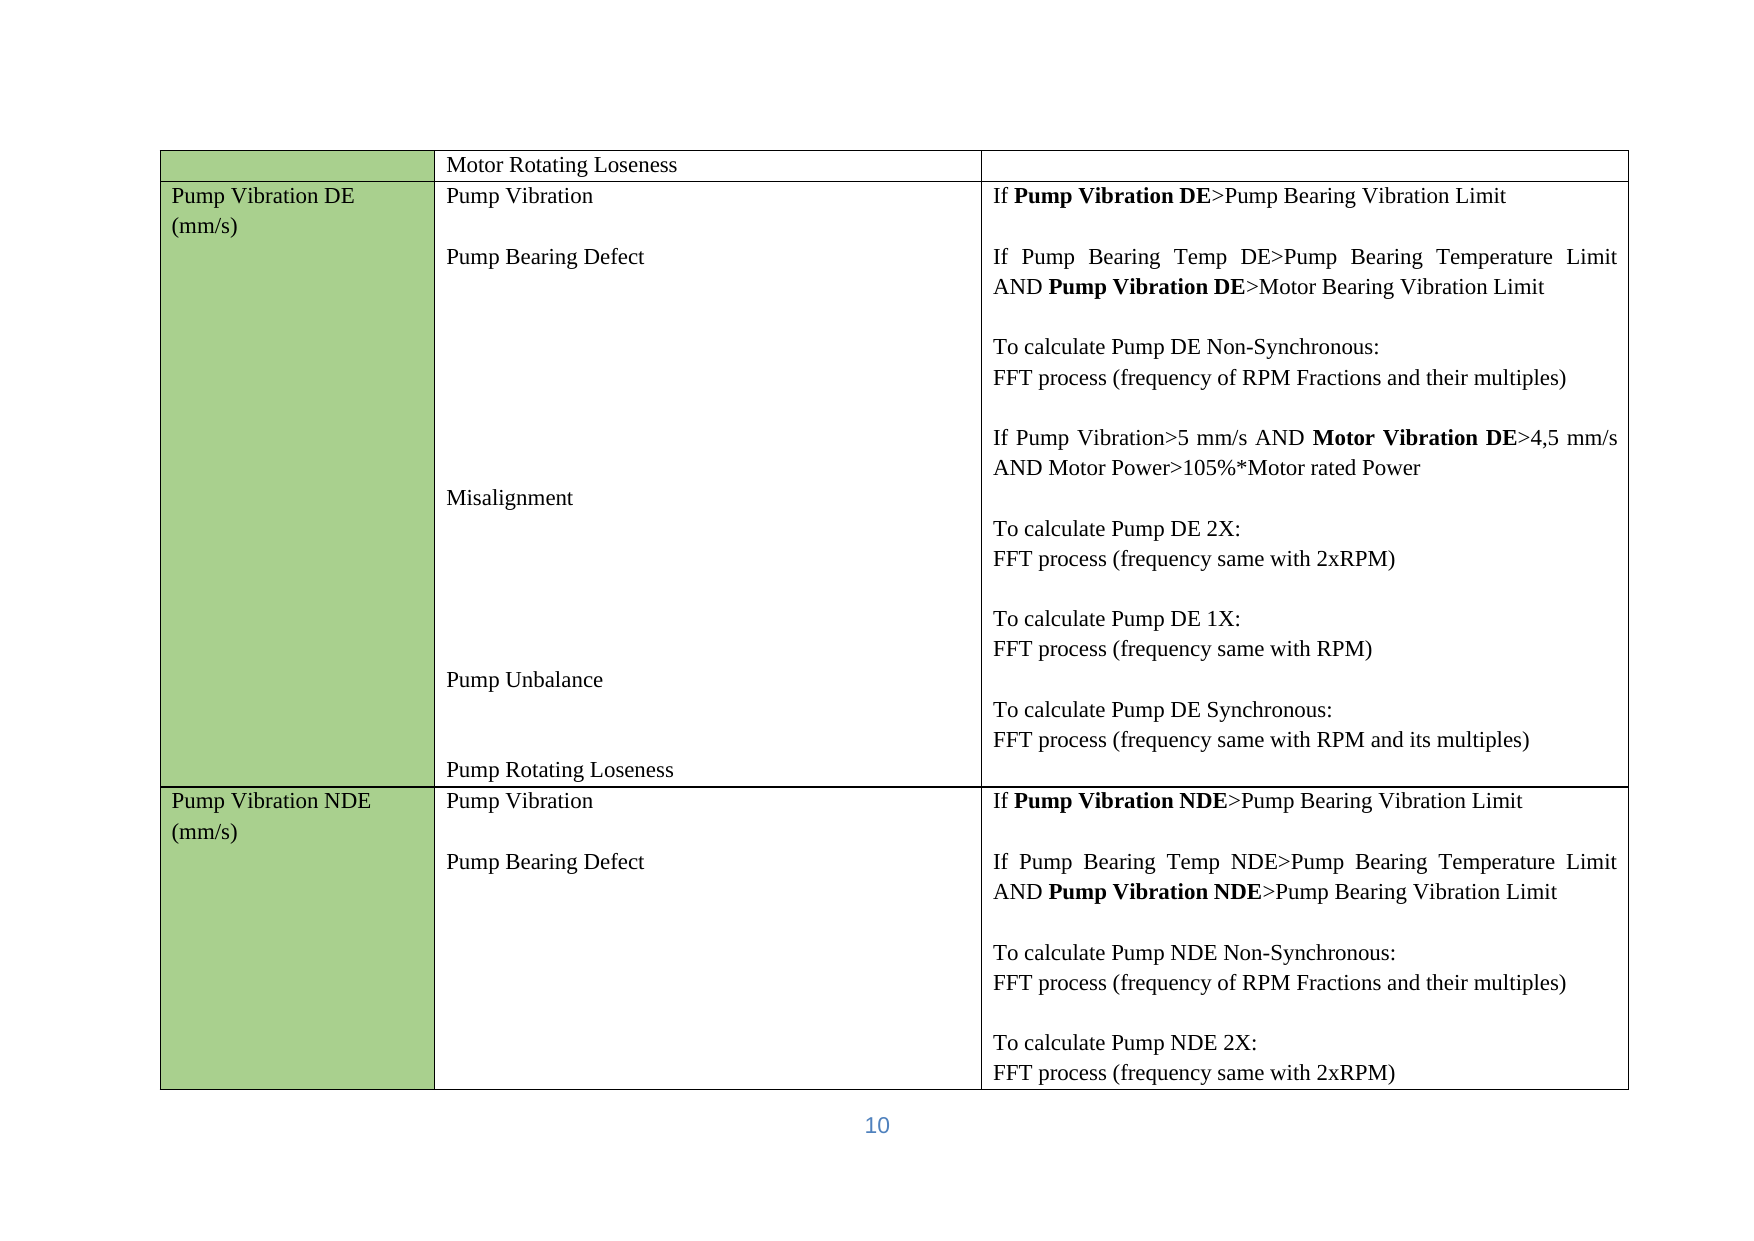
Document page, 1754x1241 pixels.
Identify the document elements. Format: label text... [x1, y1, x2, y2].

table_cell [982, 788, 1628, 1089]
table_cell If Pump Vibration DE>Pump Bearing Vibration Limit If Pump Bearing Temp DE>Pump Bearing Temperature Limit AND Pump Vibration DE>Motor Bearing Vibration Limit To calculate Pump DE Non-Synchronous: FFT process (frequency of RPM Fractions and their multiples) If Pump Vibration>5 mm/s AND Motor Vibration DE>4,5 mm/s AND Motor Power>105%*Motor rated Power To calculate Pump DE 2X: FFT process (frequency same with 2xRPM) To calculate Pump DE 1X: FFT process (frequency same with RPM) To calculate Pump DE Synchronous: FFT process (frequency same with RPM and its multiples) [982, 182, 1628, 786]
table_cell Pump Vibration DE (mm/s) [161, 182, 434, 786]
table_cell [982, 151, 1628, 181]
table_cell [435, 788, 981, 1089]
table_cell Pump Vibration Pump Bearing Defect Misalignment Pump Unbalance Pump Rotating Loseness [435, 182, 981, 786]
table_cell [161, 151, 434, 181]
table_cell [435, 151, 981, 181]
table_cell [161, 788, 434, 1089]
